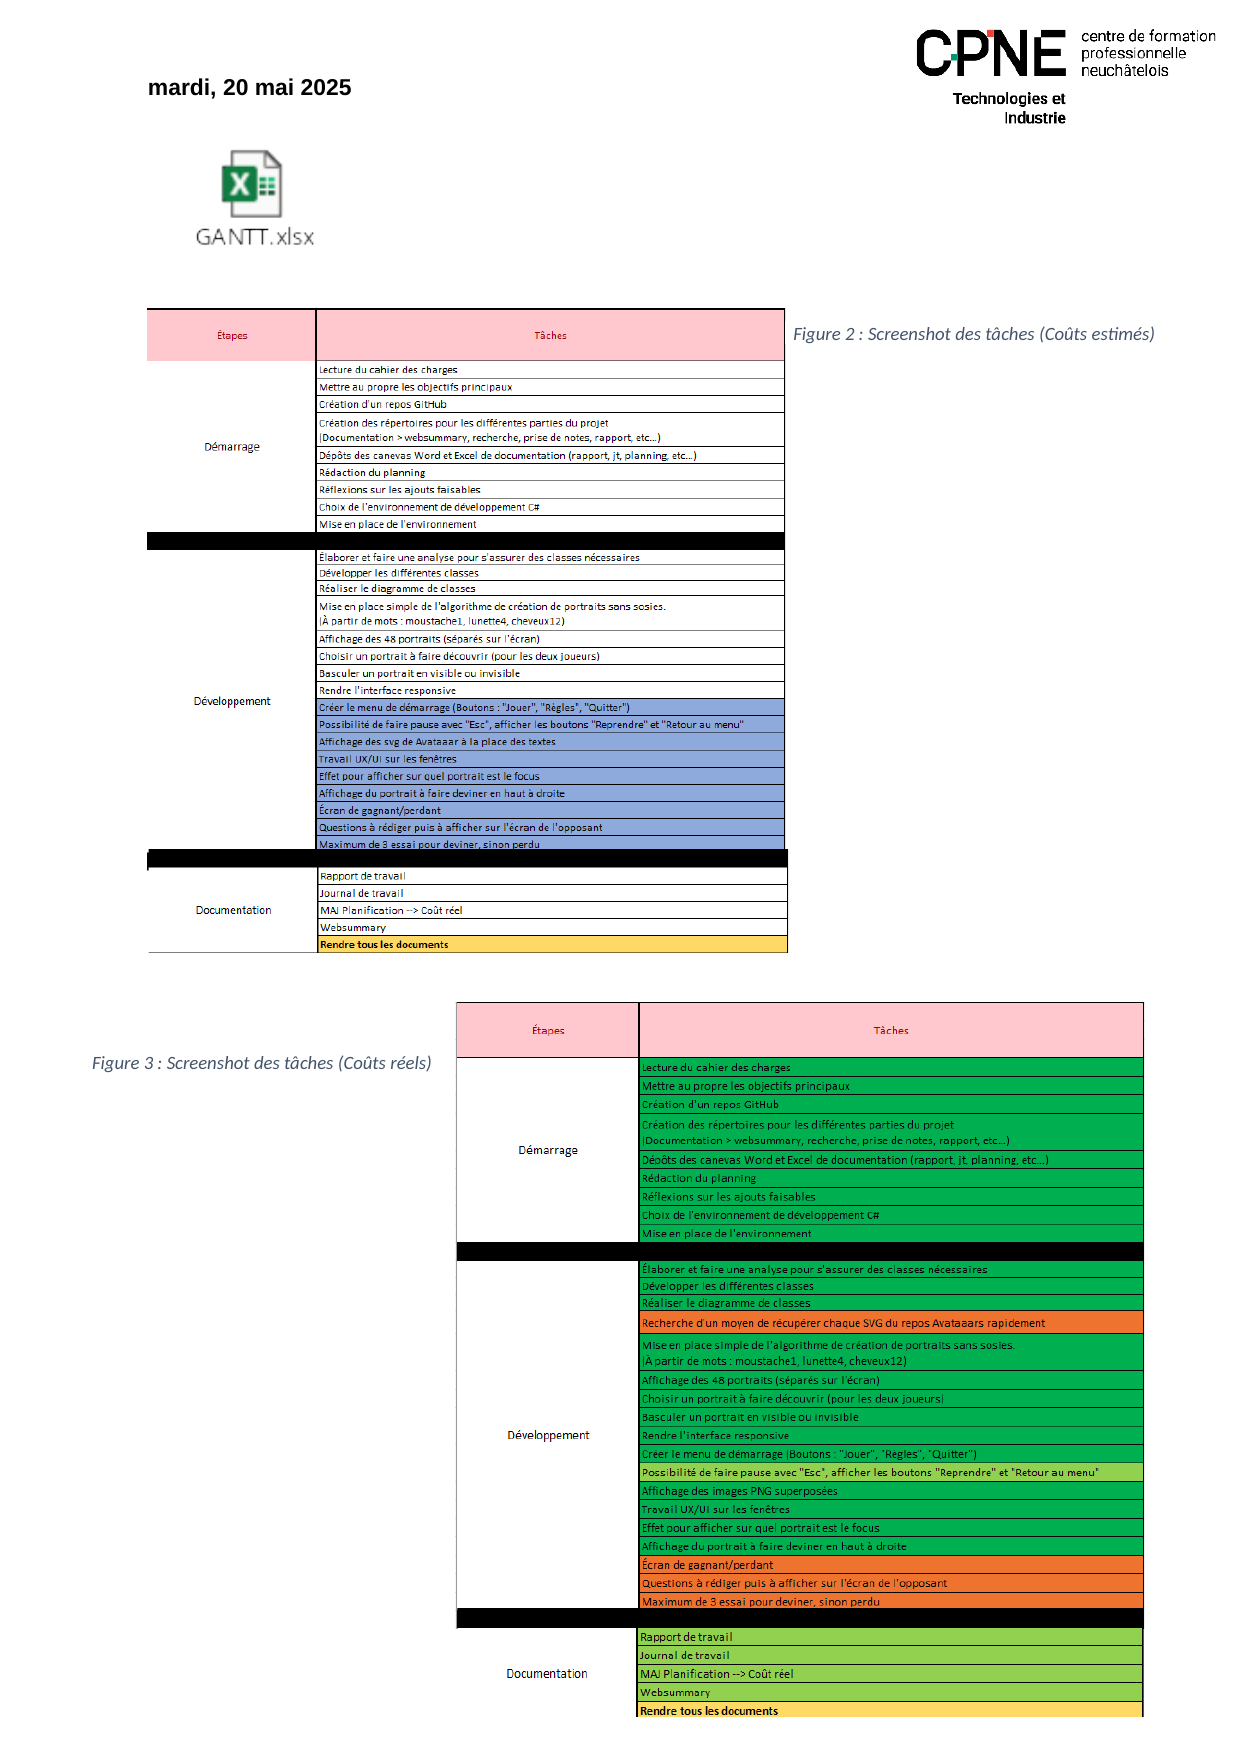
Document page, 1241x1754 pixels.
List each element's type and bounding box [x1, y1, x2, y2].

picture [455, 1002, 1145, 1717]
picture [147, 307, 789, 953]
picture [916, 29, 1216, 124]
